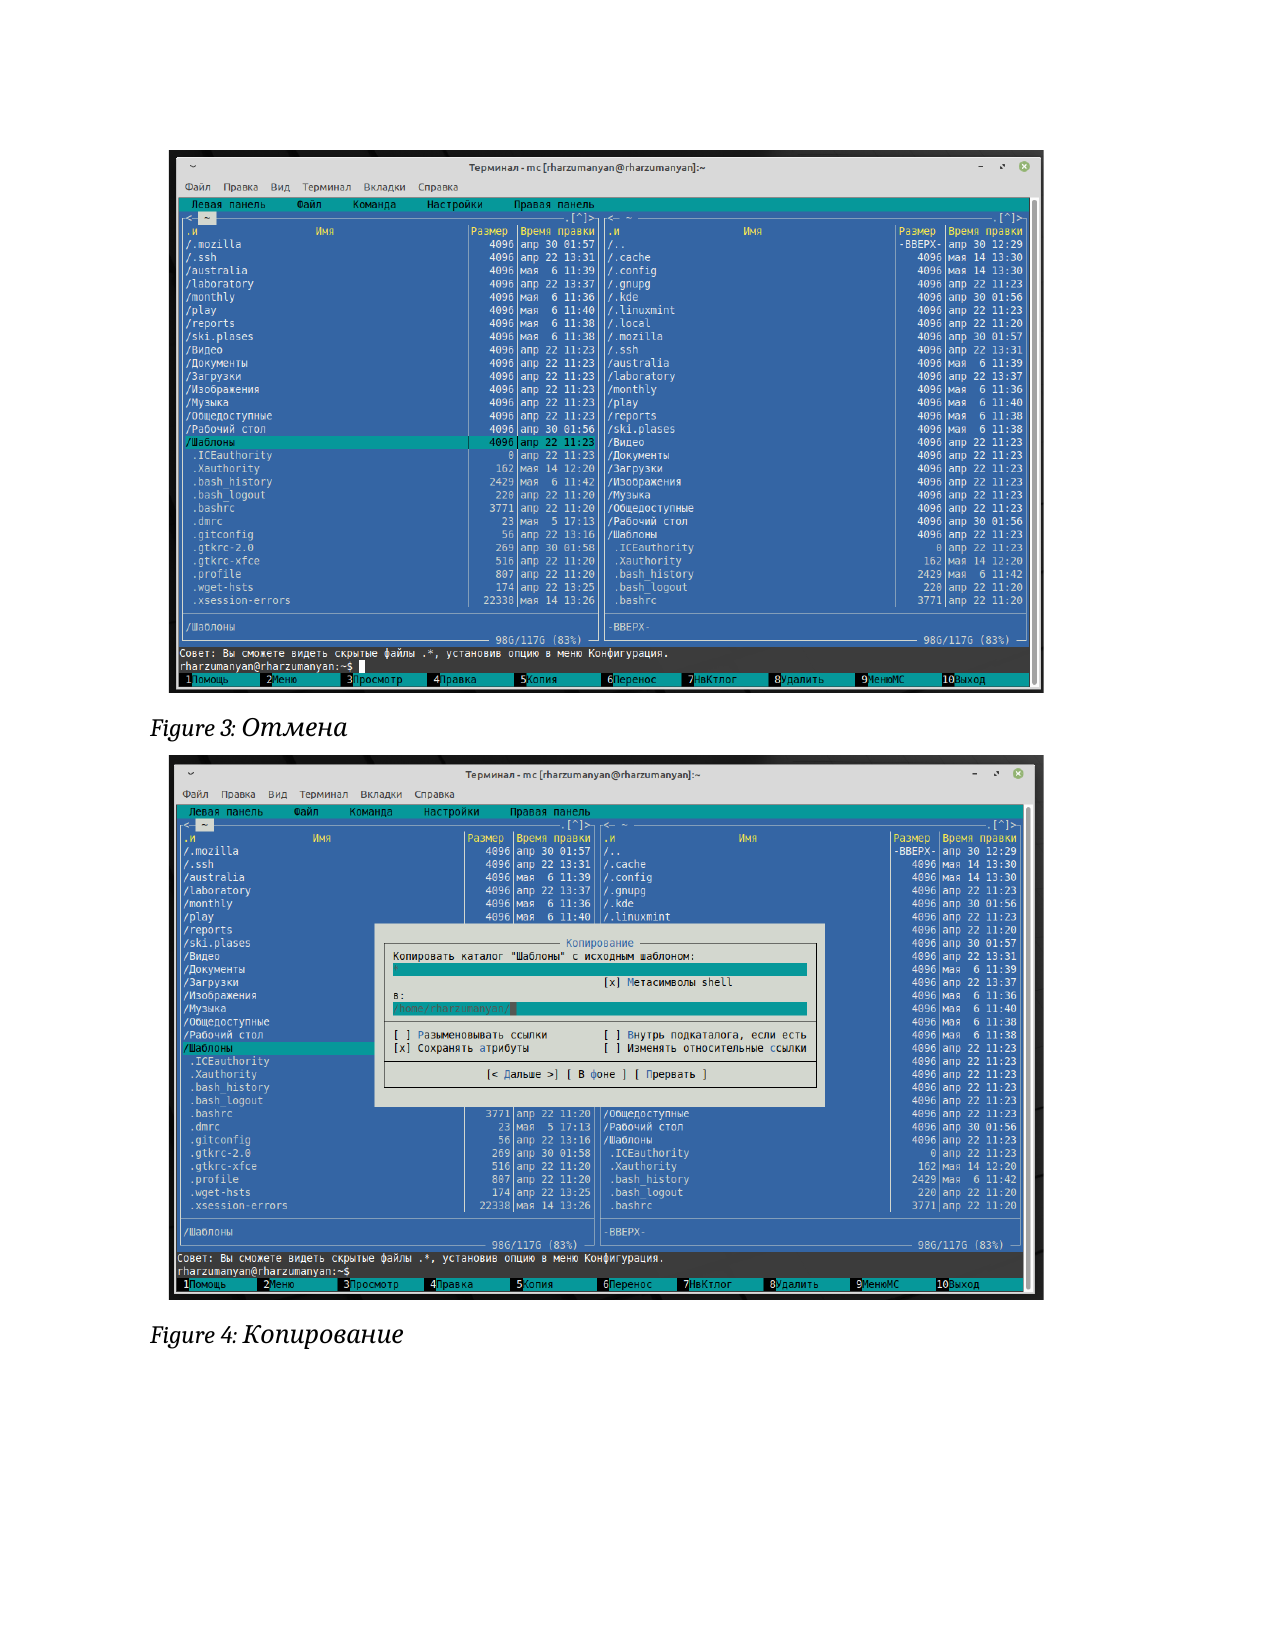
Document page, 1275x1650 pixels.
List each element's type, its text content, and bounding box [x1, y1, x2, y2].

picture [168, 755, 1044, 1300]
picture [168, 150, 1044, 693]
text Figure 3: Отмена [150, 714, 1125, 742]
text Figure 4: Копирование [150, 1321, 1125, 1349]
